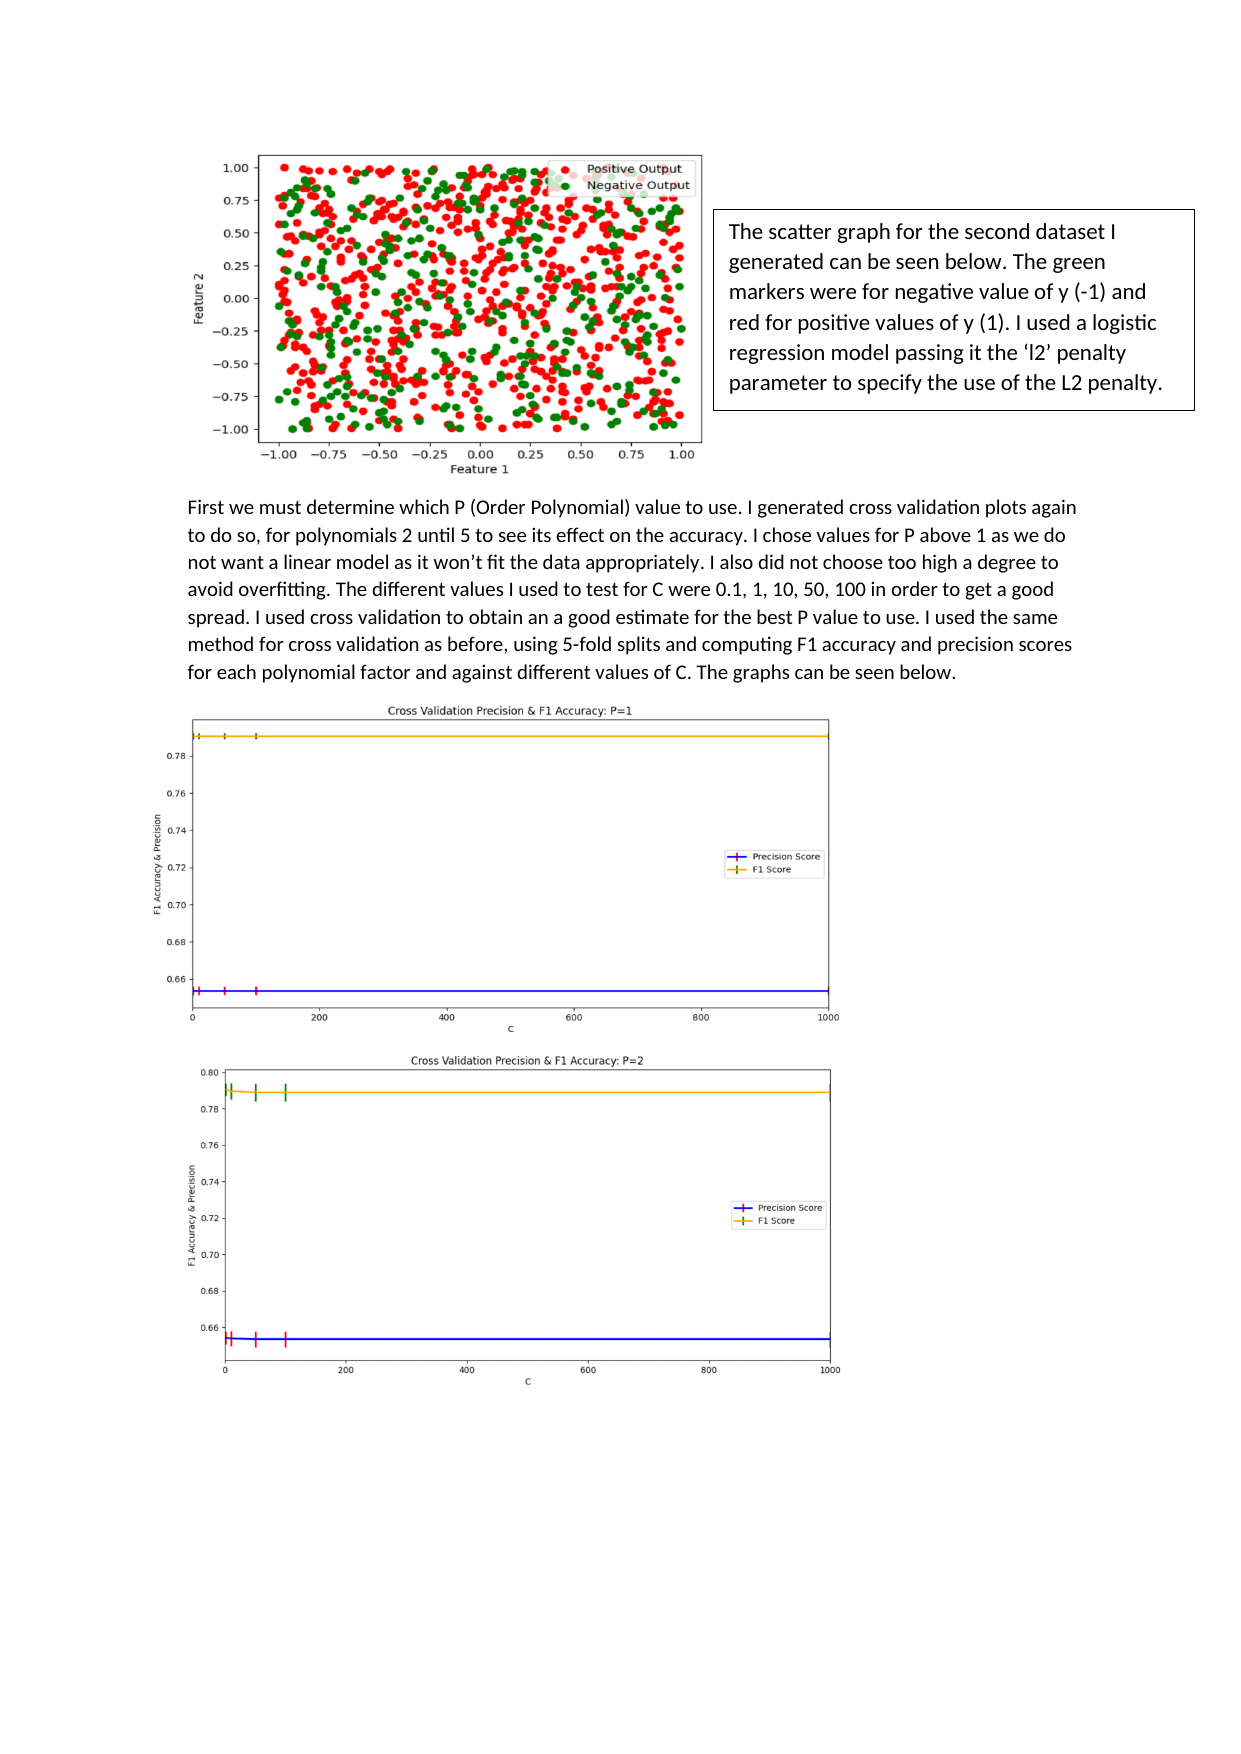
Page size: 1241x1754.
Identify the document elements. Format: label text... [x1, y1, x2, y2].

picture [187, 150, 703, 476]
text First we must determine which P (Order Polynomial) value to use. I generated cross validation plots again to do so, for polynomials 2 until 5 to see its effect on the accuracy. I chose values for P above 1 as we do not want a linear model as it won’t fit the data appropriately. I also did not choose too high a degree to avoid overfitting. The different values I used to test for C were 0.1, 1, 10, 50, 100 in order to get a good spread. I used cross validation to obtain an a good estimate for the best P value to use. I used the same method for cross validation as before, using 5-fold splits and computing F1 accuracy and precision scores for each polynomial factor and against different values of C. The graphs can be seen below. [187, 494, 1090, 684]
picture [150, 702, 839, 1035]
picture [187, 1053, 843, 1386]
